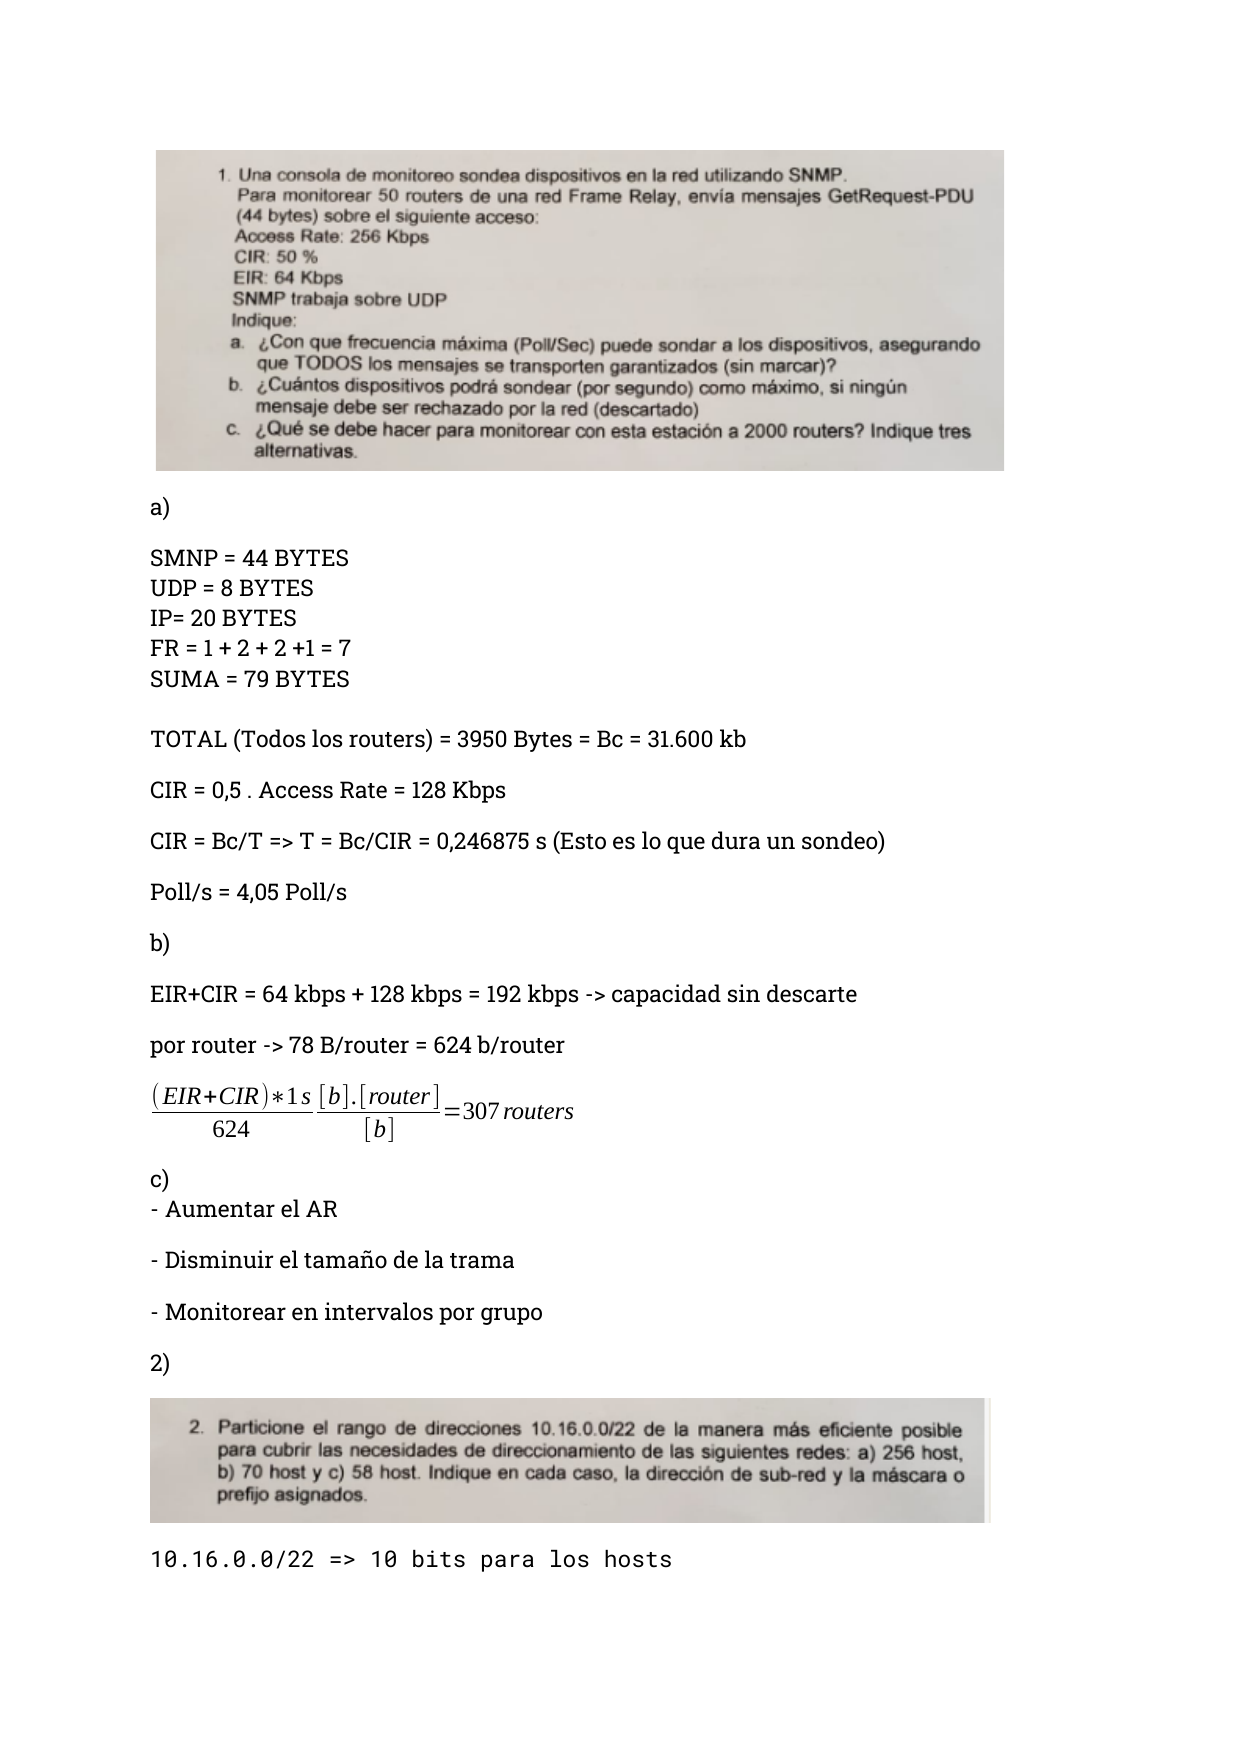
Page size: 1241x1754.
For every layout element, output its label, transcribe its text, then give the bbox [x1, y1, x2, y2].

text SMNP = 44 BYTES UDP = 8 BYTES IP= 20 BYTES FR = 1 + 2 + 2 +1 = 7 SUMA = 79 BYTES TOTAL (Todos los routers) = 3950 Bytes = Bc = 31.600 kb [150, 542, 1090, 754]
text CIR = Bc/T => T = Bc/CIR = 0,246875 s (Esto es lo que dura un sondeo) [150, 826, 1090, 856]
text 10.16.0.0/22 => 10 bits para los hosts [150, 1544, 1090, 1574]
picture [155, 150, 1005, 471]
text - Disminuir el tamaño de la trama [150, 1245, 1090, 1275]
text Poll/s = 4,05 Poll/s [150, 877, 1090, 907]
text 2) [150, 1347, 1090, 1377]
text por router -> 78 B/router = 624 b/router [150, 1030, 1090, 1060]
text CIR = 0,5 . Access Rate = 128 Kbps [150, 774, 1090, 805]
text - Monitorear en intervalos por grupo [150, 1296, 1090, 1326]
picture [150, 1398, 991, 1523]
text a) [150, 491, 1090, 521]
text EIR+CIR = 64 kbps + 128 kbps = 192 kbps -> capacidad sin descarte [150, 979, 1090, 1009]
text b) [150, 928, 1090, 958]
text c) - Aumentar el AR [150, 1164, 1090, 1224]
